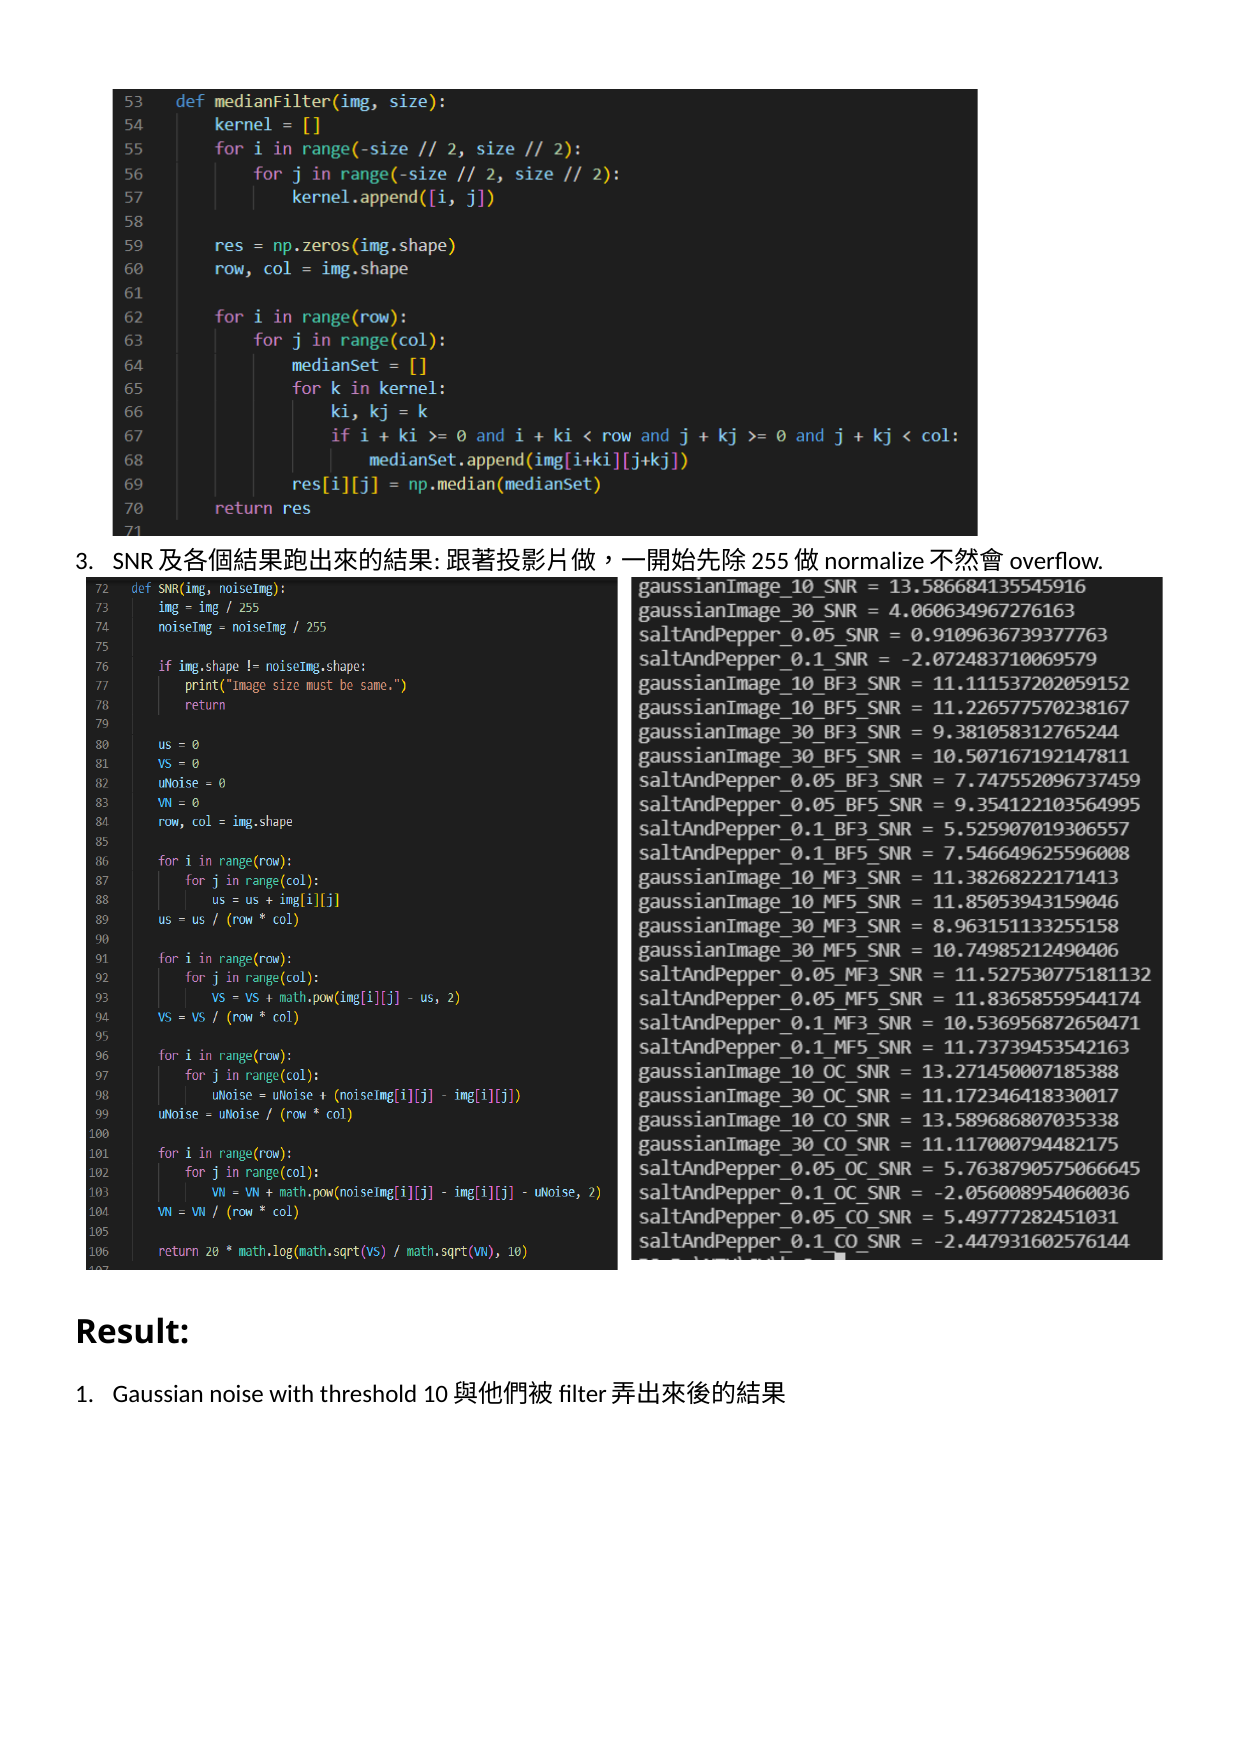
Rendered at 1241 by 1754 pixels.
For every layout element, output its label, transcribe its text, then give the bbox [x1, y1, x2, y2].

table_header [75, 577, 620, 1289]
subtitle Result: [75, 1308, 1165, 1354]
picture [86, 577, 618, 1270]
picture [631, 577, 1163, 1260]
table_header [620, 577, 1165, 1289]
picture [112, 89, 978, 536]
list Gaussian noise with threshold 10與他們被filter弄出來後的結果 [75, 1372, 1165, 1410]
list SNR及各個結果跑出來的結果: 跟著投影片做，一開始先除255做normalize不然會overflow. [75, 539, 1165, 577]
